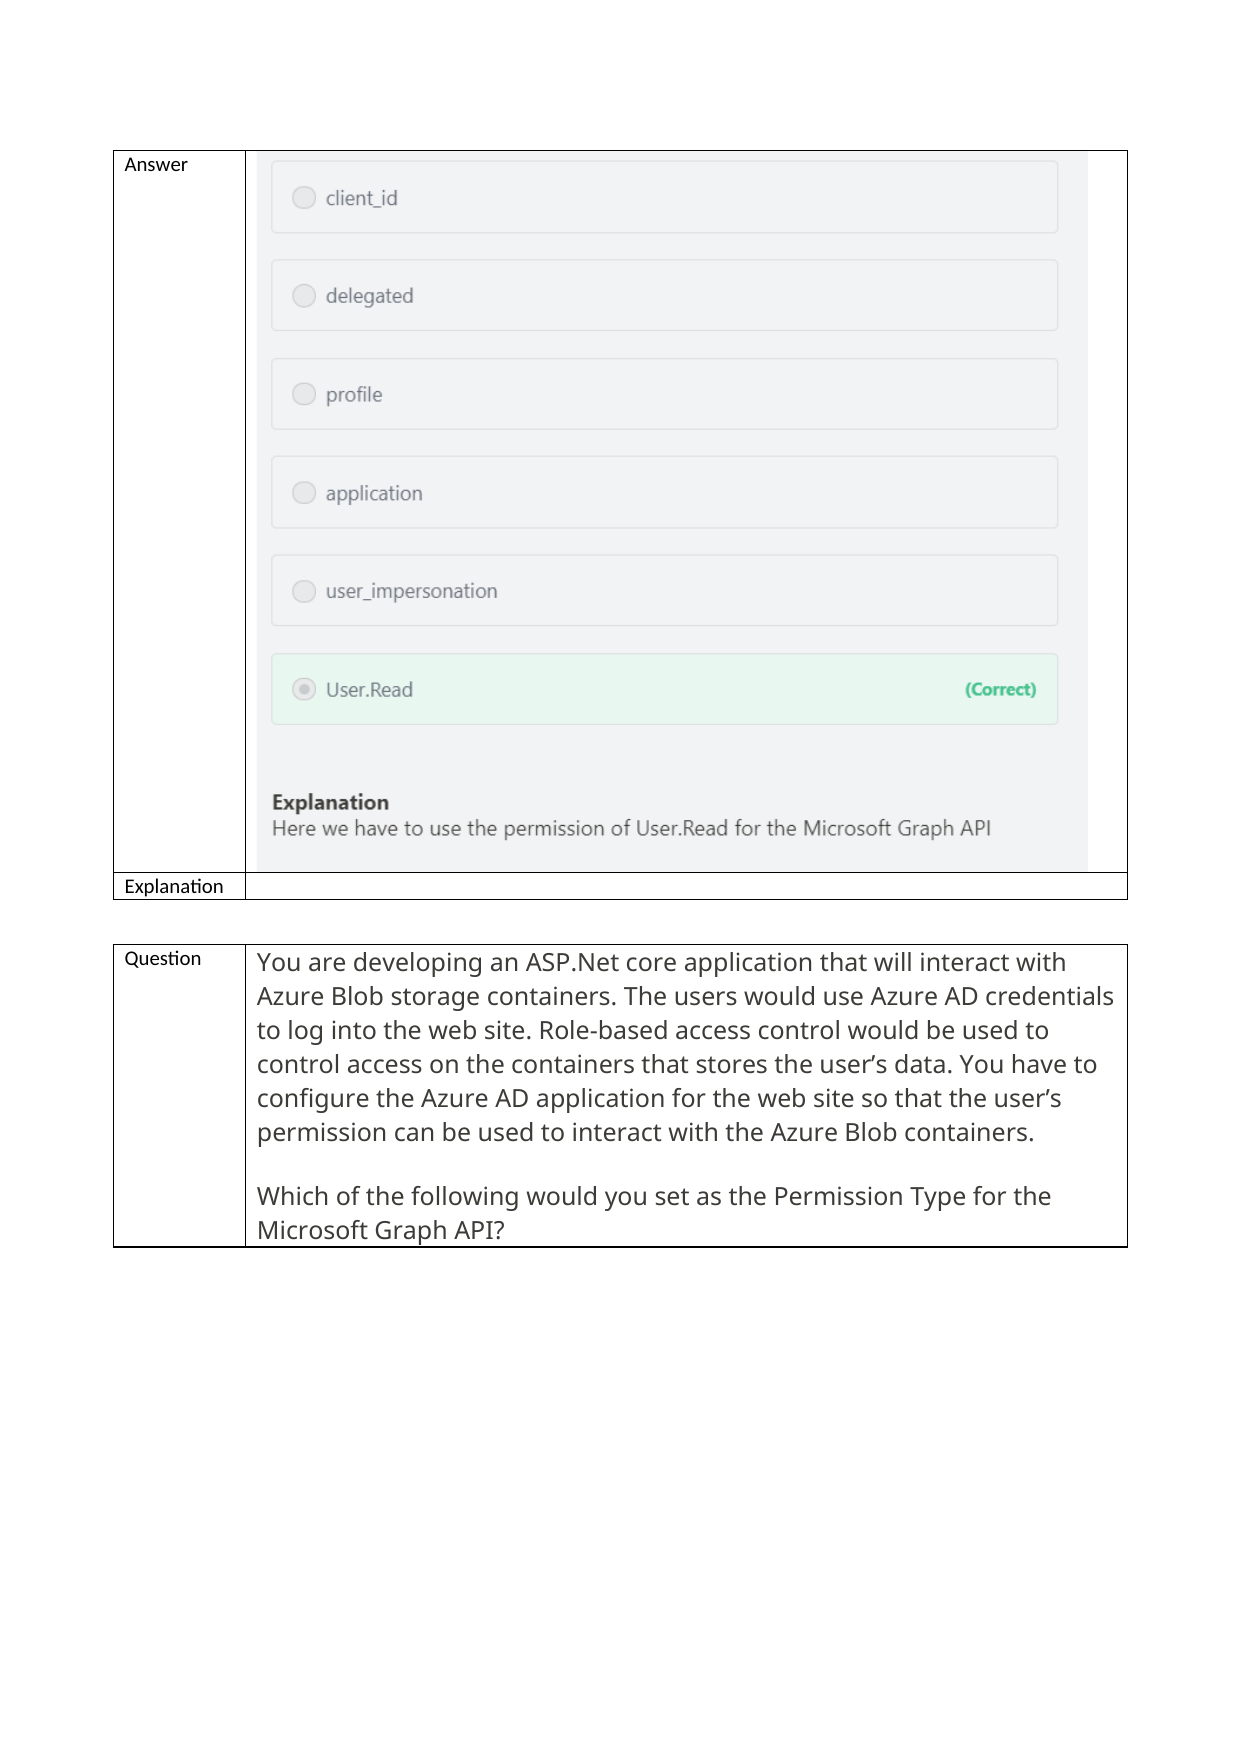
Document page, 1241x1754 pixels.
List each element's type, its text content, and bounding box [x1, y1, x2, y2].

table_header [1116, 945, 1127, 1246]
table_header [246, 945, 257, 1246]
table_header Question [114, 945, 245, 1246]
table_cell [1116, 873, 1127, 898]
table_cell [246, 151, 256, 872]
table_cell [1116, 151, 1127, 872]
table_cell Answer [114, 151, 245, 872]
table_cell Explanation [114, 873, 245, 898]
picture [256, 151, 1088, 872]
table_cell [246, 873, 257, 898]
